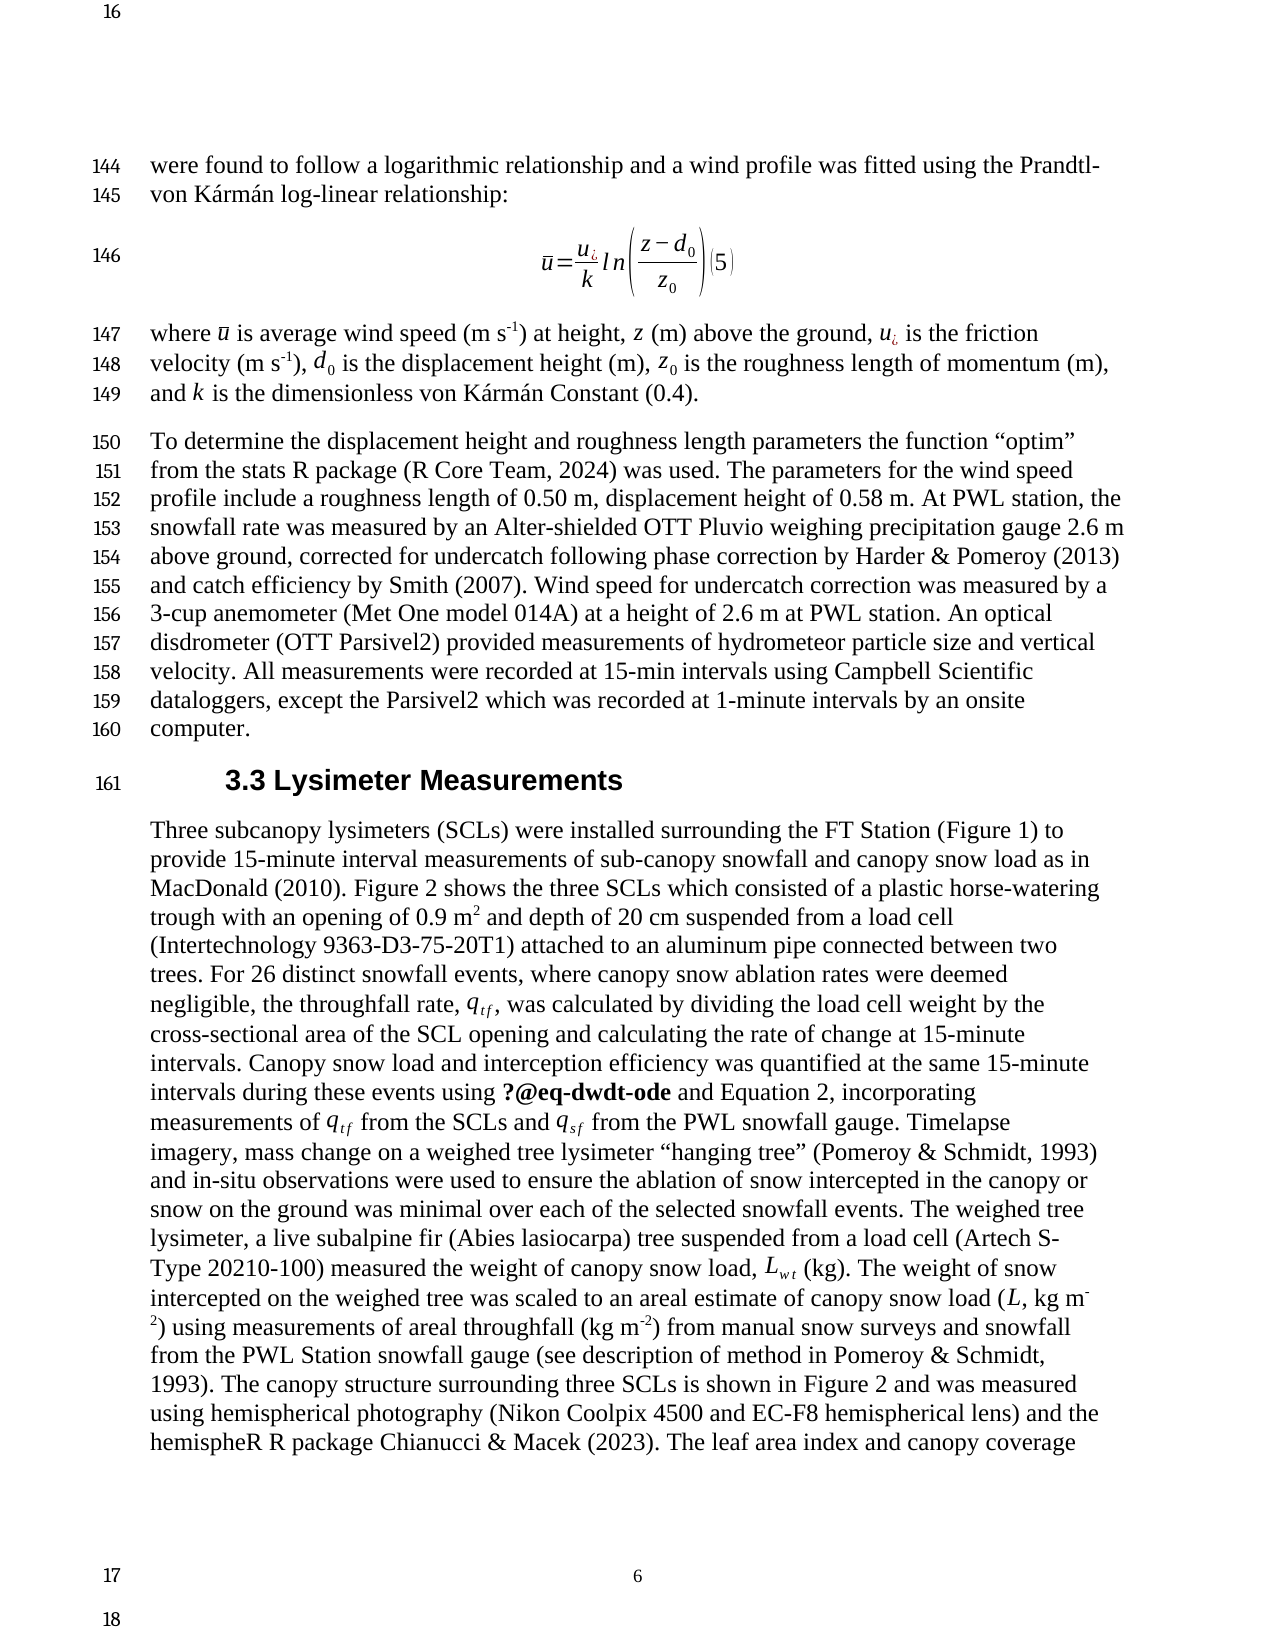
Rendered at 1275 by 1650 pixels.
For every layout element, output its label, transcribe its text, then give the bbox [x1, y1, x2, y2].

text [150, 150, 1125, 207]
subtitle 3.3 Lysimeter Measurements [150, 763, 1125, 797]
text To determine the displacement height and roughness length parameters the function “optim” from the stats R package (R Core Team, 2024) was used. The parameters for the wind speed profile include a roughness length of 0.50 m, displacement height of 0.58 m. At PWL station, the snowfall rate was measured by an Alter-shielded OTT Pluvio weighing precipitation gauge 2.6 m above ground, corrected for undercatch following phase correction by Harder & Pomeroy (2013) and catch efficiency by Smith (2007). Wind speed for undercatch correction was measured by a 3-cup anemometer (Met One model 014A) at a height of 2.6 m at PWL station. An optical disdrometer (OTT Parsivel2) provided measurements of hydrometeor particle size and vertical velocity. All measurements were recorded at 15-min intervals using Campbell Scientific dataloggers, except the Parsivel2 which was recorded at 1-minute intervals by an onsite computer. [150, 426, 1125, 742]
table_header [139, 797, 1114, 1456]
text where is average wind speed (m s-1) at height, (m) above the ground, is the friction velocity (m s-1), is the displacement height (m), is the roughness length of momentum (m), and is the dimensionless von Kármán Constant (0.4). [150, 318, 1125, 407]
